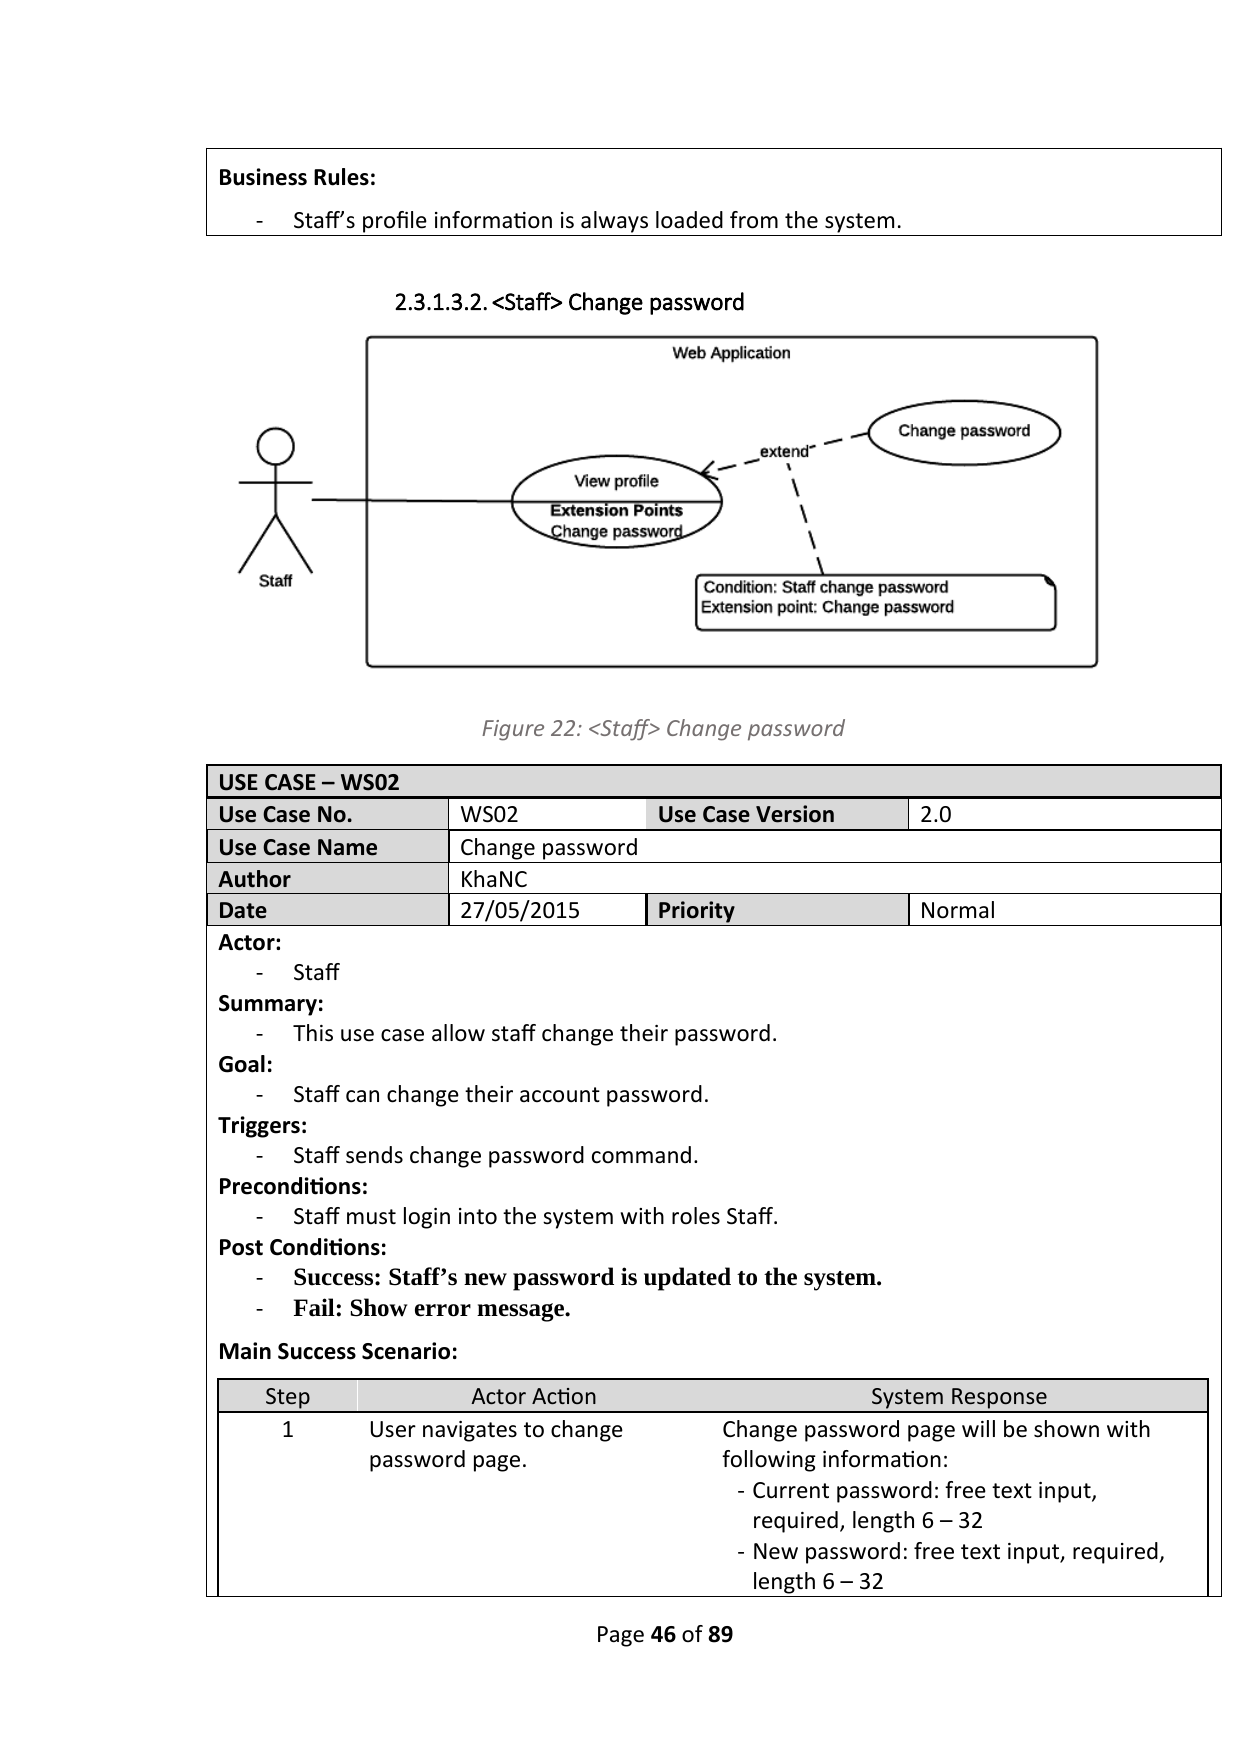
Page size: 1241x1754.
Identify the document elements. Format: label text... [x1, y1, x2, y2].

table_cell Use Case No. [207, 799, 448, 829]
table_cell WS02 [449, 799, 646, 829]
table_cell Date [208, 894, 448, 925]
text Figure 22: <Staff> Change password [207, 712, 1122, 743]
table_cell Author [207, 863, 448, 893]
table_cell Use Case Version [646, 799, 908, 829]
table_cell KhaNC [449, 863, 1221, 893]
subtitle <Staff> Change password [394, 285, 1122, 316]
table_header USE CASE – WS02 [208, 766, 1220, 796]
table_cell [207, 926, 1221, 1596]
picture [206, 318, 1121, 694]
table_cell Use Case Name [208, 830, 448, 862]
table_cell 2.0 [909, 799, 1221, 829]
table_cell Priority [648, 894, 908, 925]
table_cell Change password [450, 831, 1220, 862]
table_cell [207, 149, 1221, 235]
table_cell 27/05/2015 [450, 894, 645, 925]
table_cell Normal [910, 894, 1220, 925]
